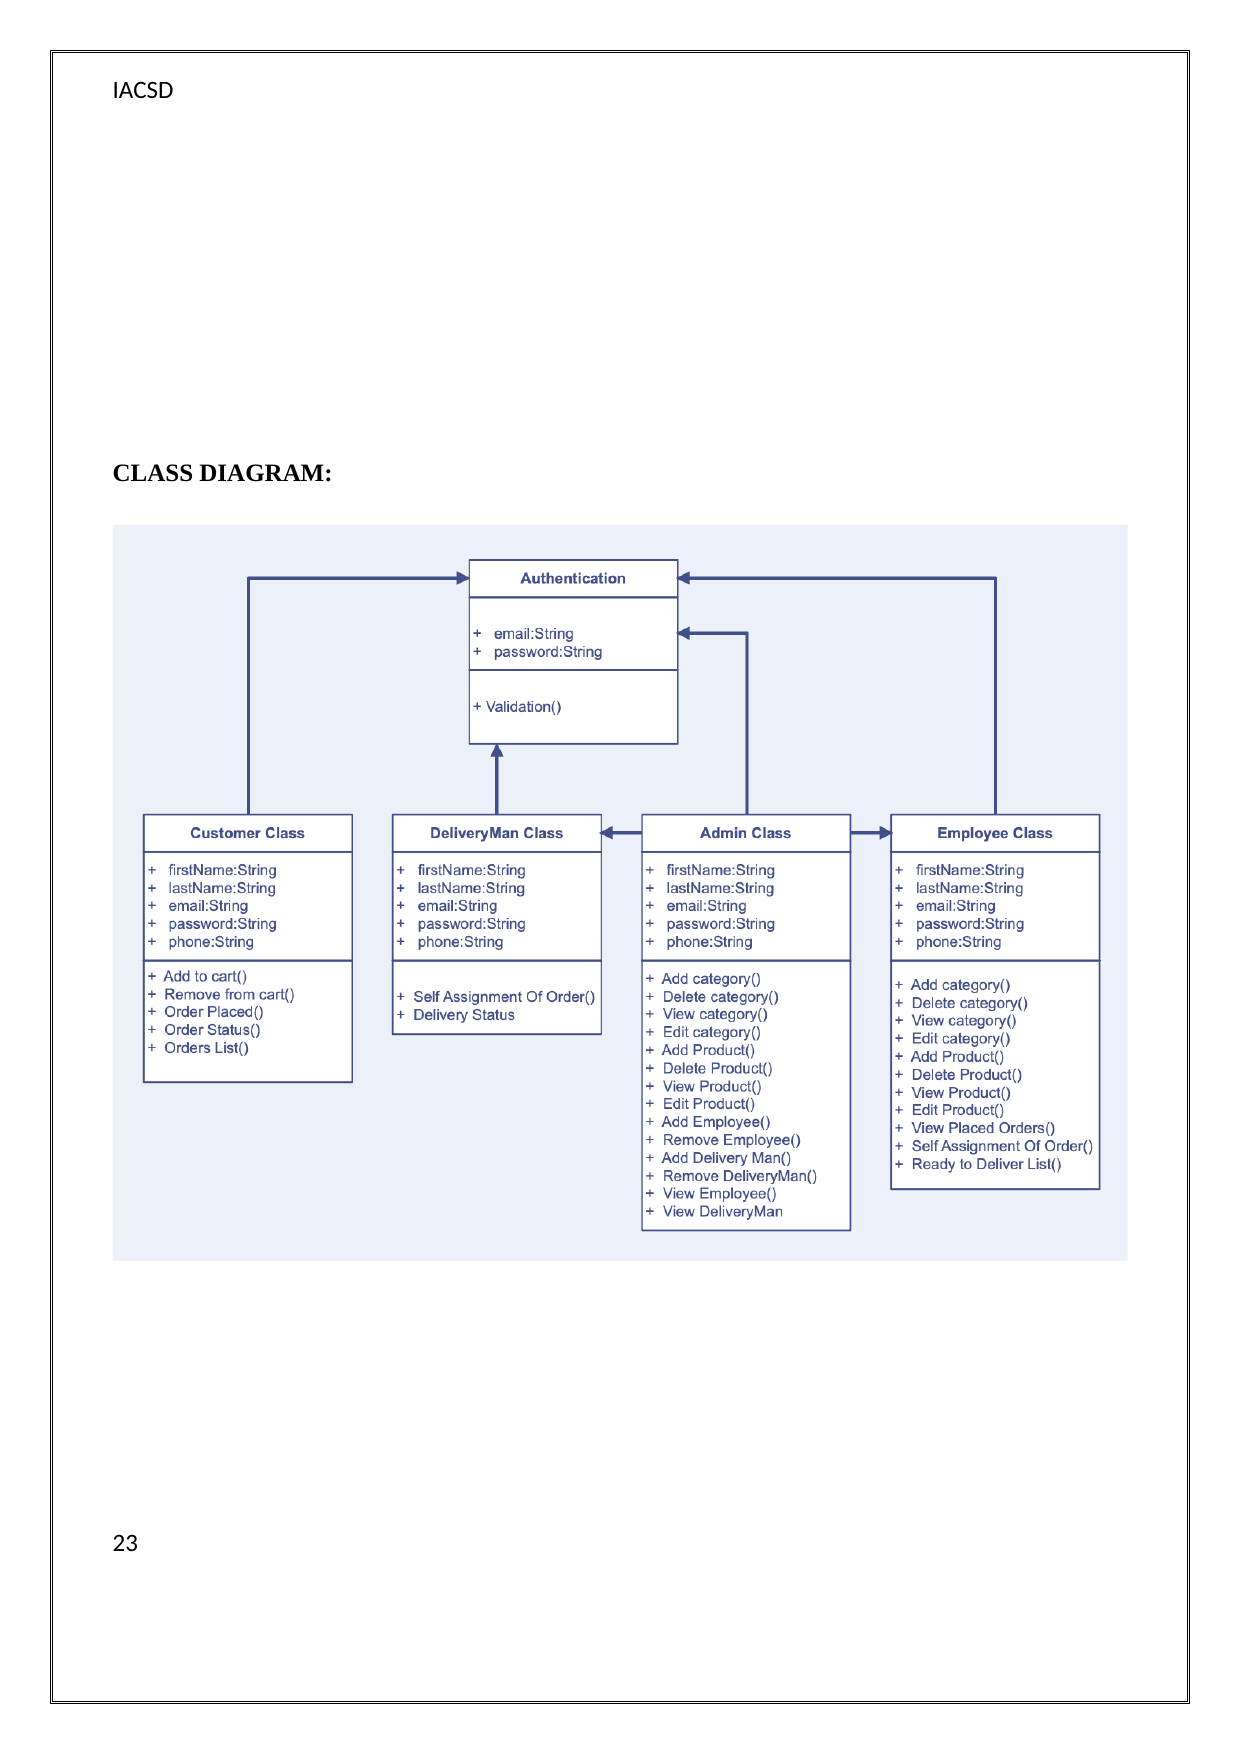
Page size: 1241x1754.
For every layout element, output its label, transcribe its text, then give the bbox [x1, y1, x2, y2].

picture [112, 525, 1128, 1261]
text CLASS DIAGRAM: [112, 458, 1128, 487]
